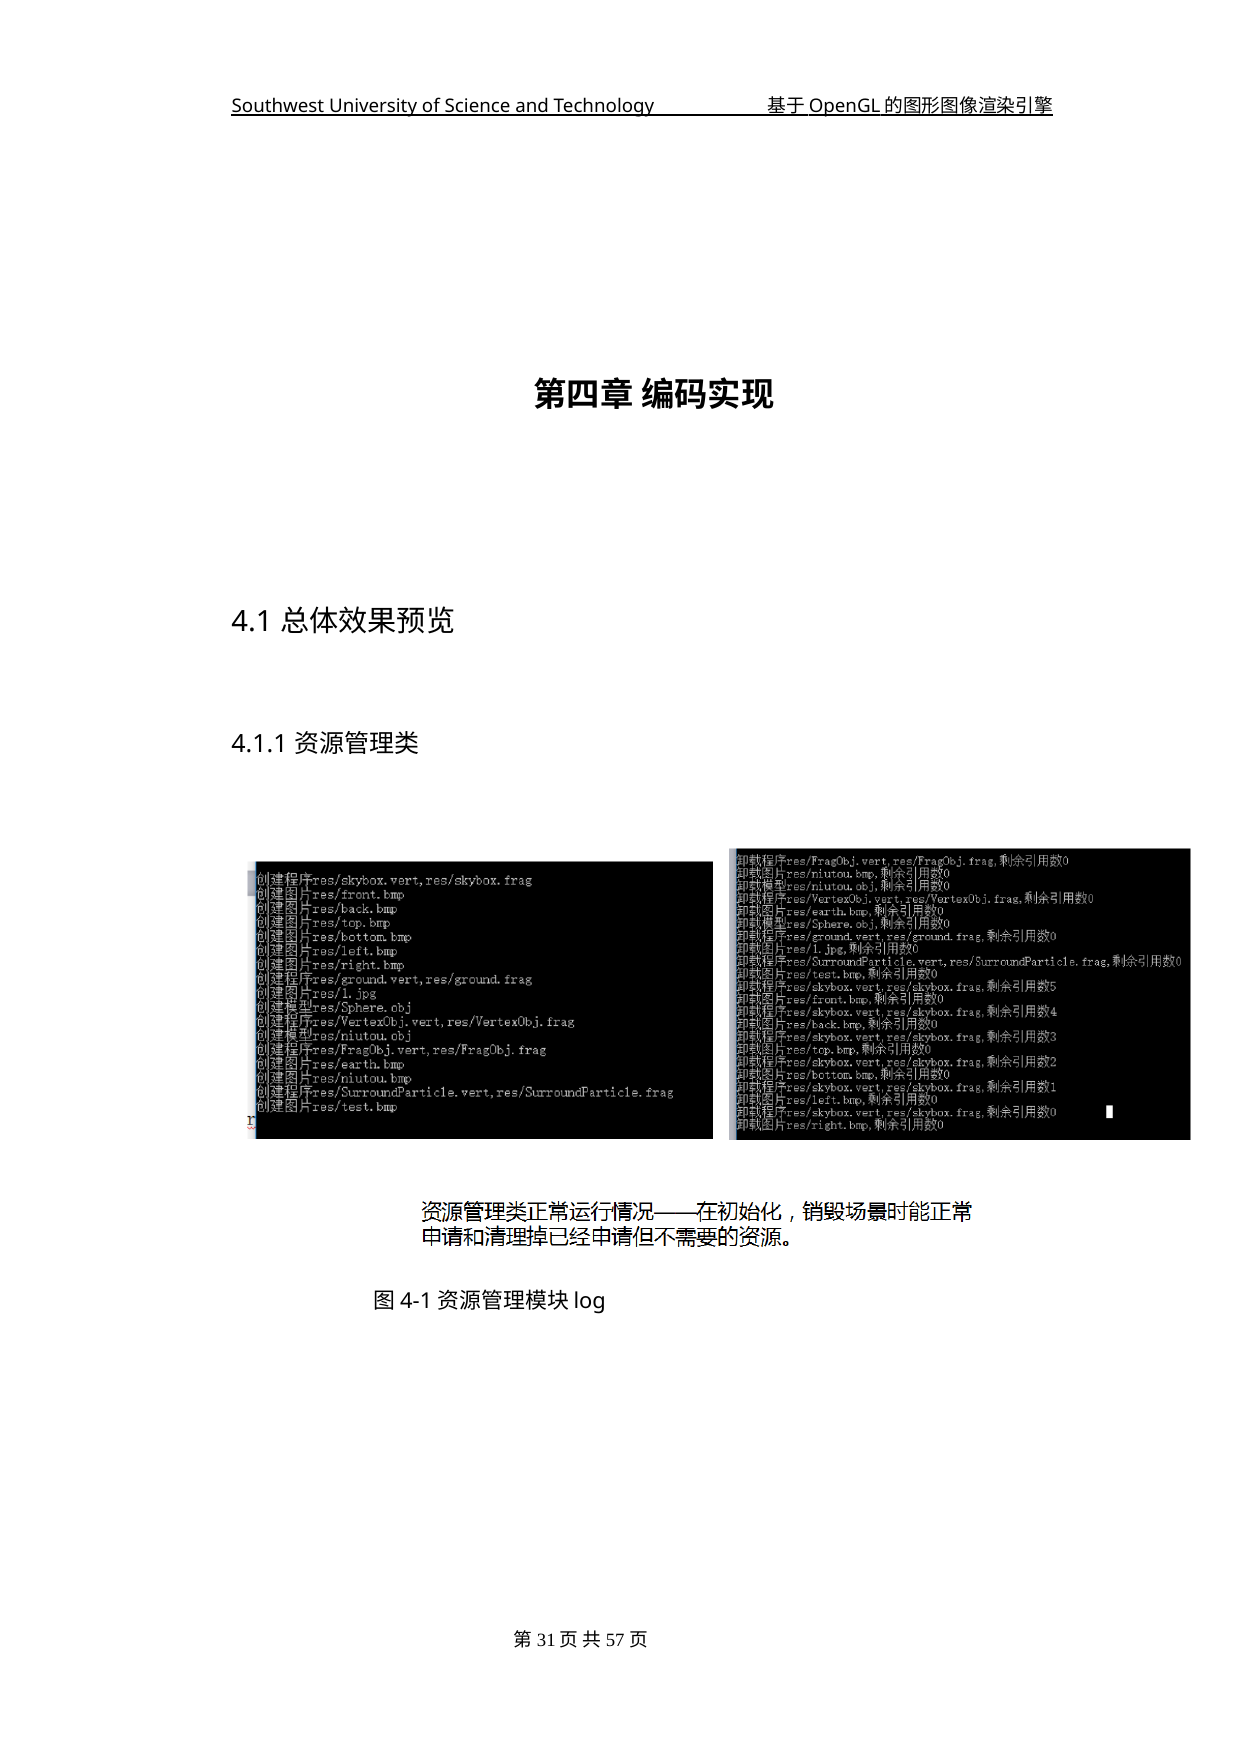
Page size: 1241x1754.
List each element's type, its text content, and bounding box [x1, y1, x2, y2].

subtitle 编码实现 [187, 360, 1053, 425]
subtitle 4.1.1 资源管理类 [187, 709, 1053, 774]
picture [231, 839, 1216, 1271]
text 图4-1 资源管理模块log [187, 1282, 1053, 1315]
subtitle 4.1 总体效果预览 [187, 586, 1053, 651]
